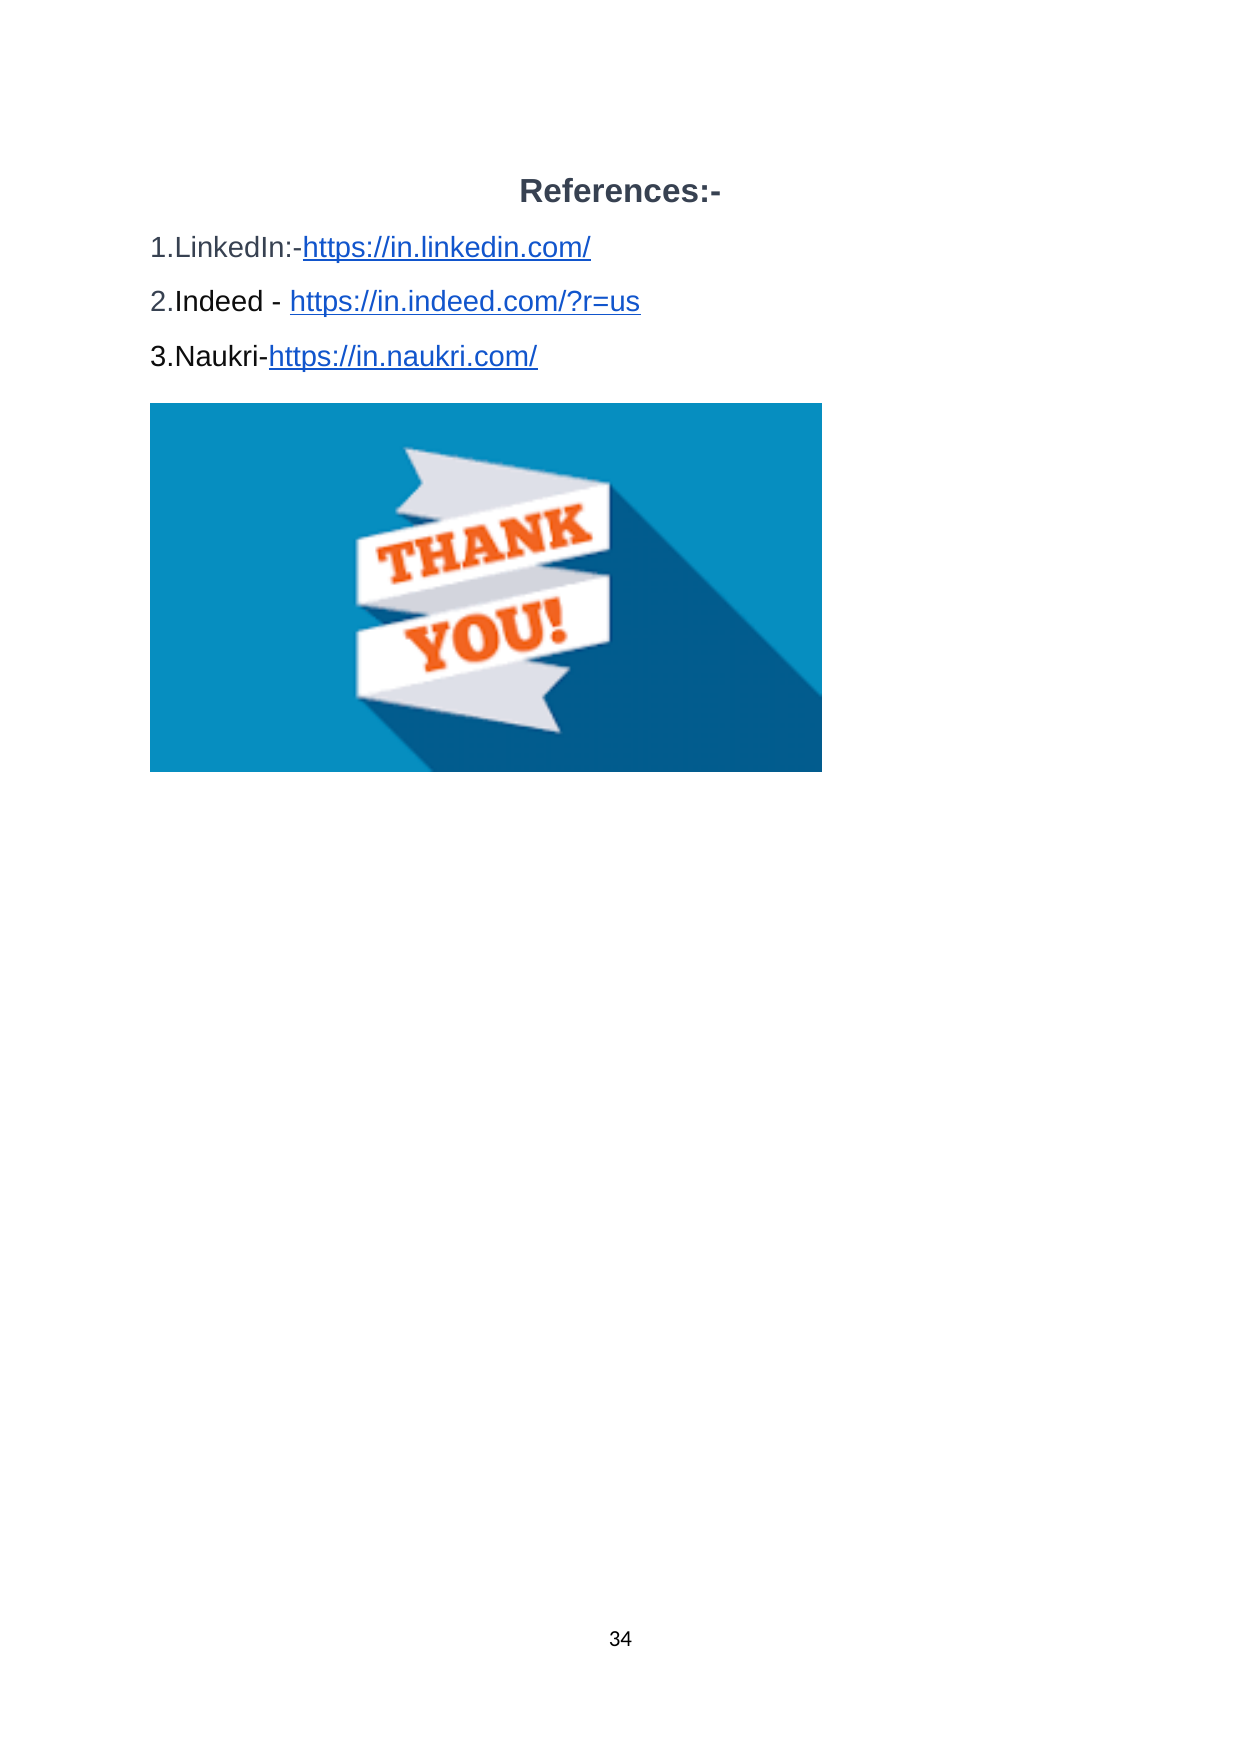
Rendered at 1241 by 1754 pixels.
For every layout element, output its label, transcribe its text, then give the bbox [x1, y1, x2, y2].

text 1.LinkedIn:-https://in.linkedin.com/ [150, 230, 1090, 264]
text References:- [150, 171, 1090, 209]
text 3.Naukri-https://in.naukri.com/ [150, 339, 1090, 372]
picture [356, 447, 822, 772]
text 2.Indeed - https://in.indeed.com/?r=us [150, 284, 1090, 318]
